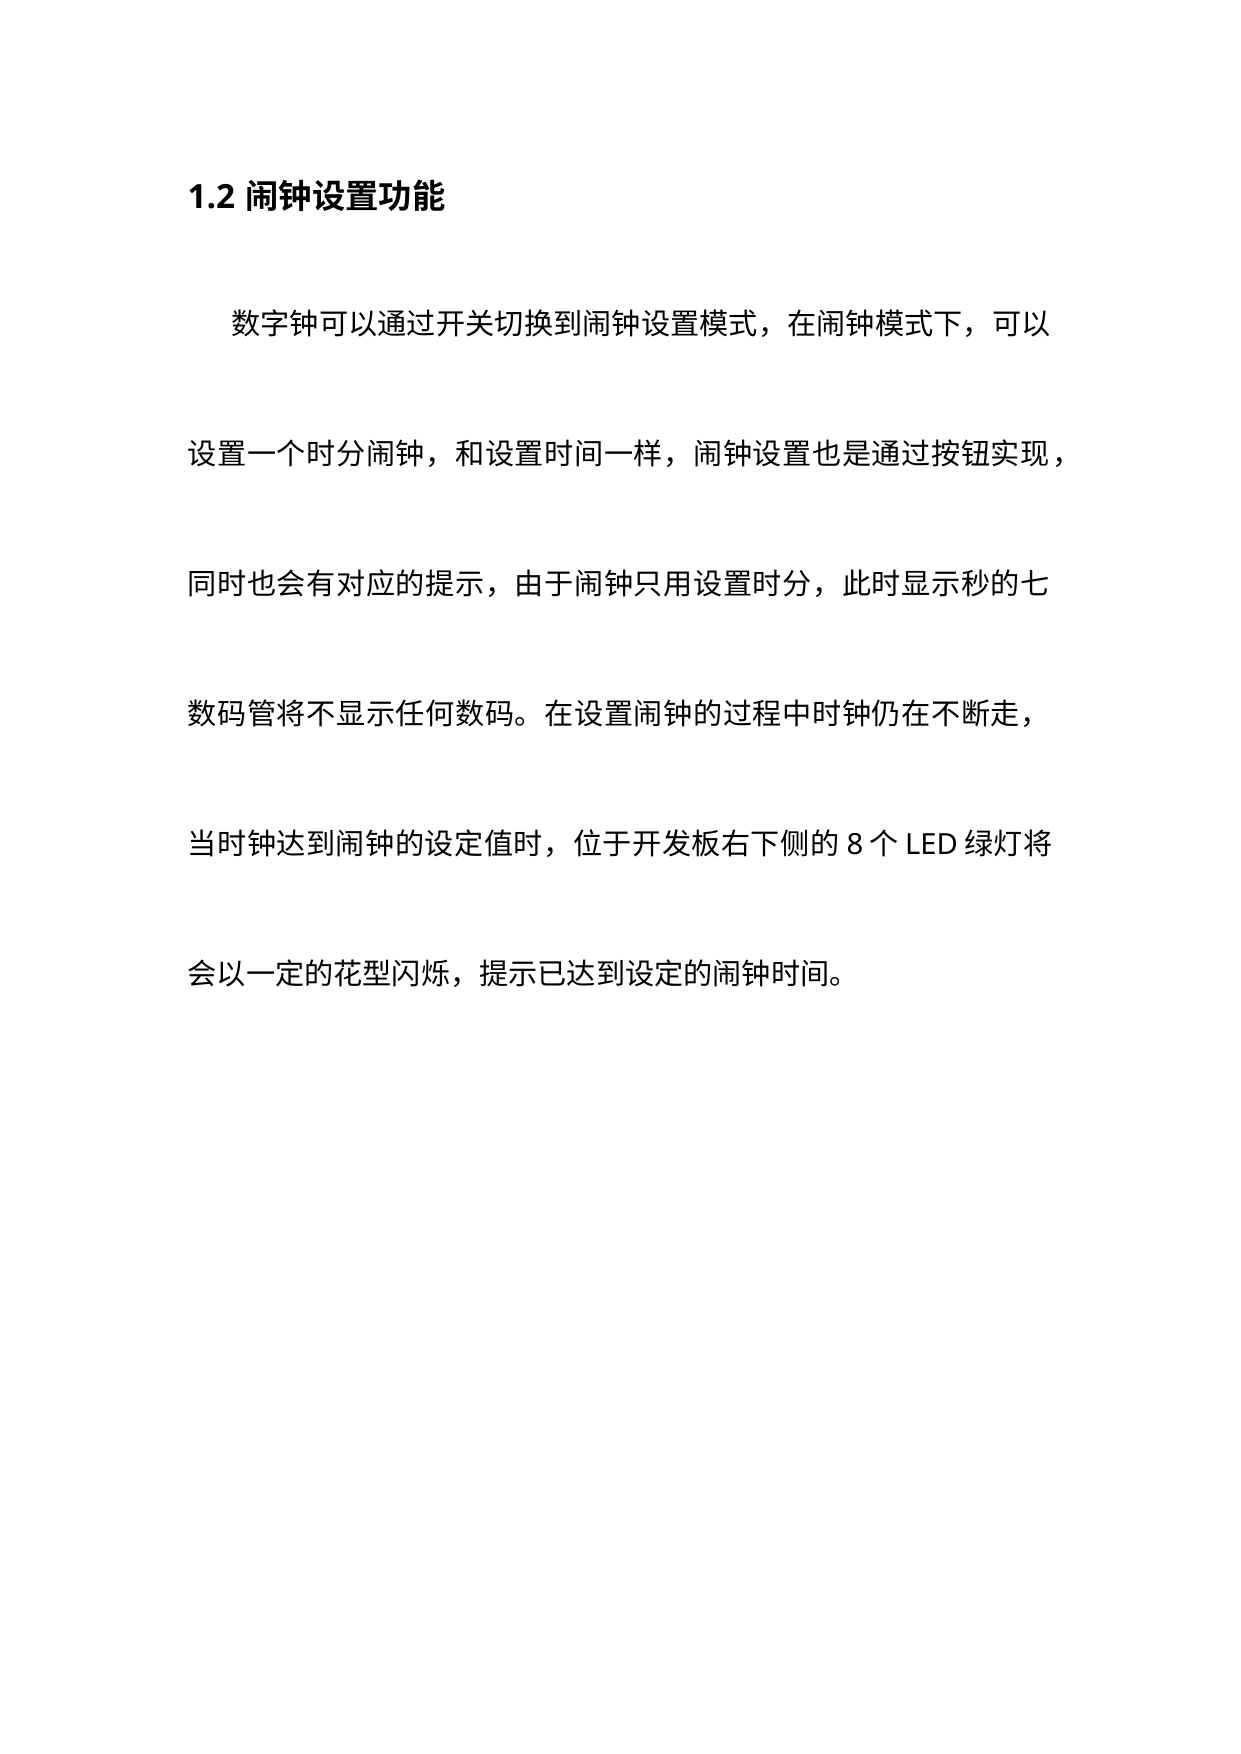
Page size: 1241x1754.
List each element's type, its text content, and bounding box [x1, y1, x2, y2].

subtitle 闹钟设置功能 [187, 162, 1053, 227]
text 数字钟可以通过开关切换到闹钟设置模式，在闹钟模式下，可以设置一个时分闹钟，和设置时间一样，闹钟设置也是通过按钮实现，同时也会有对应的提示，由于闹钟只用设置时分，此时显示秒的七数码管将不显示任何数码。在设置闹钟的过程中时钟仍在不断走，当时钟达到闹钟的设定值时，位于开发板右下侧的8个LED绿灯将会以一定的花型闪烁，提示已达到设定的闹钟时间。 [187, 289, 1053, 1004]
